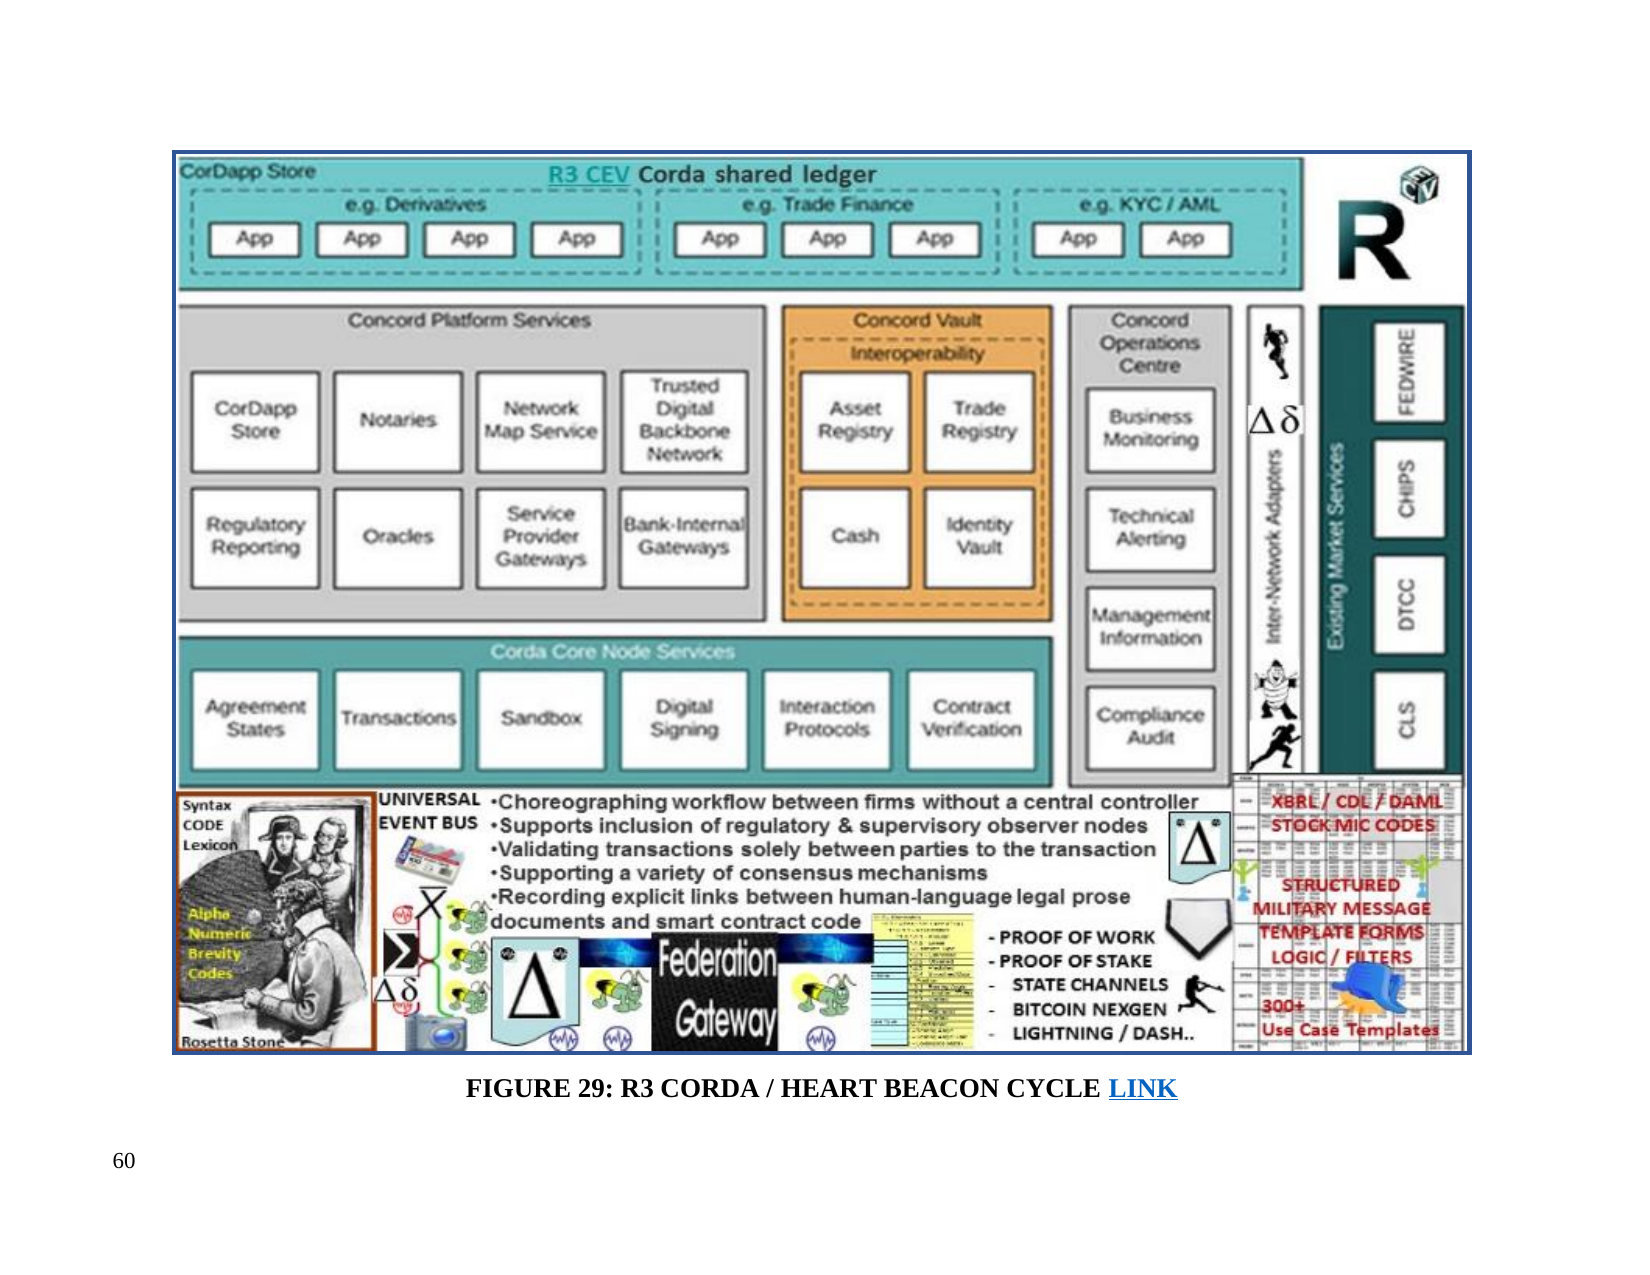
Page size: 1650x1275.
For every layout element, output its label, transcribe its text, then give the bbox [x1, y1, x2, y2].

picture [176, 154, 1467, 1051]
text FIGURE 29: R3 CORDA / HEART BEACON CYCLE LINK [112, 1072, 1531, 1103]
